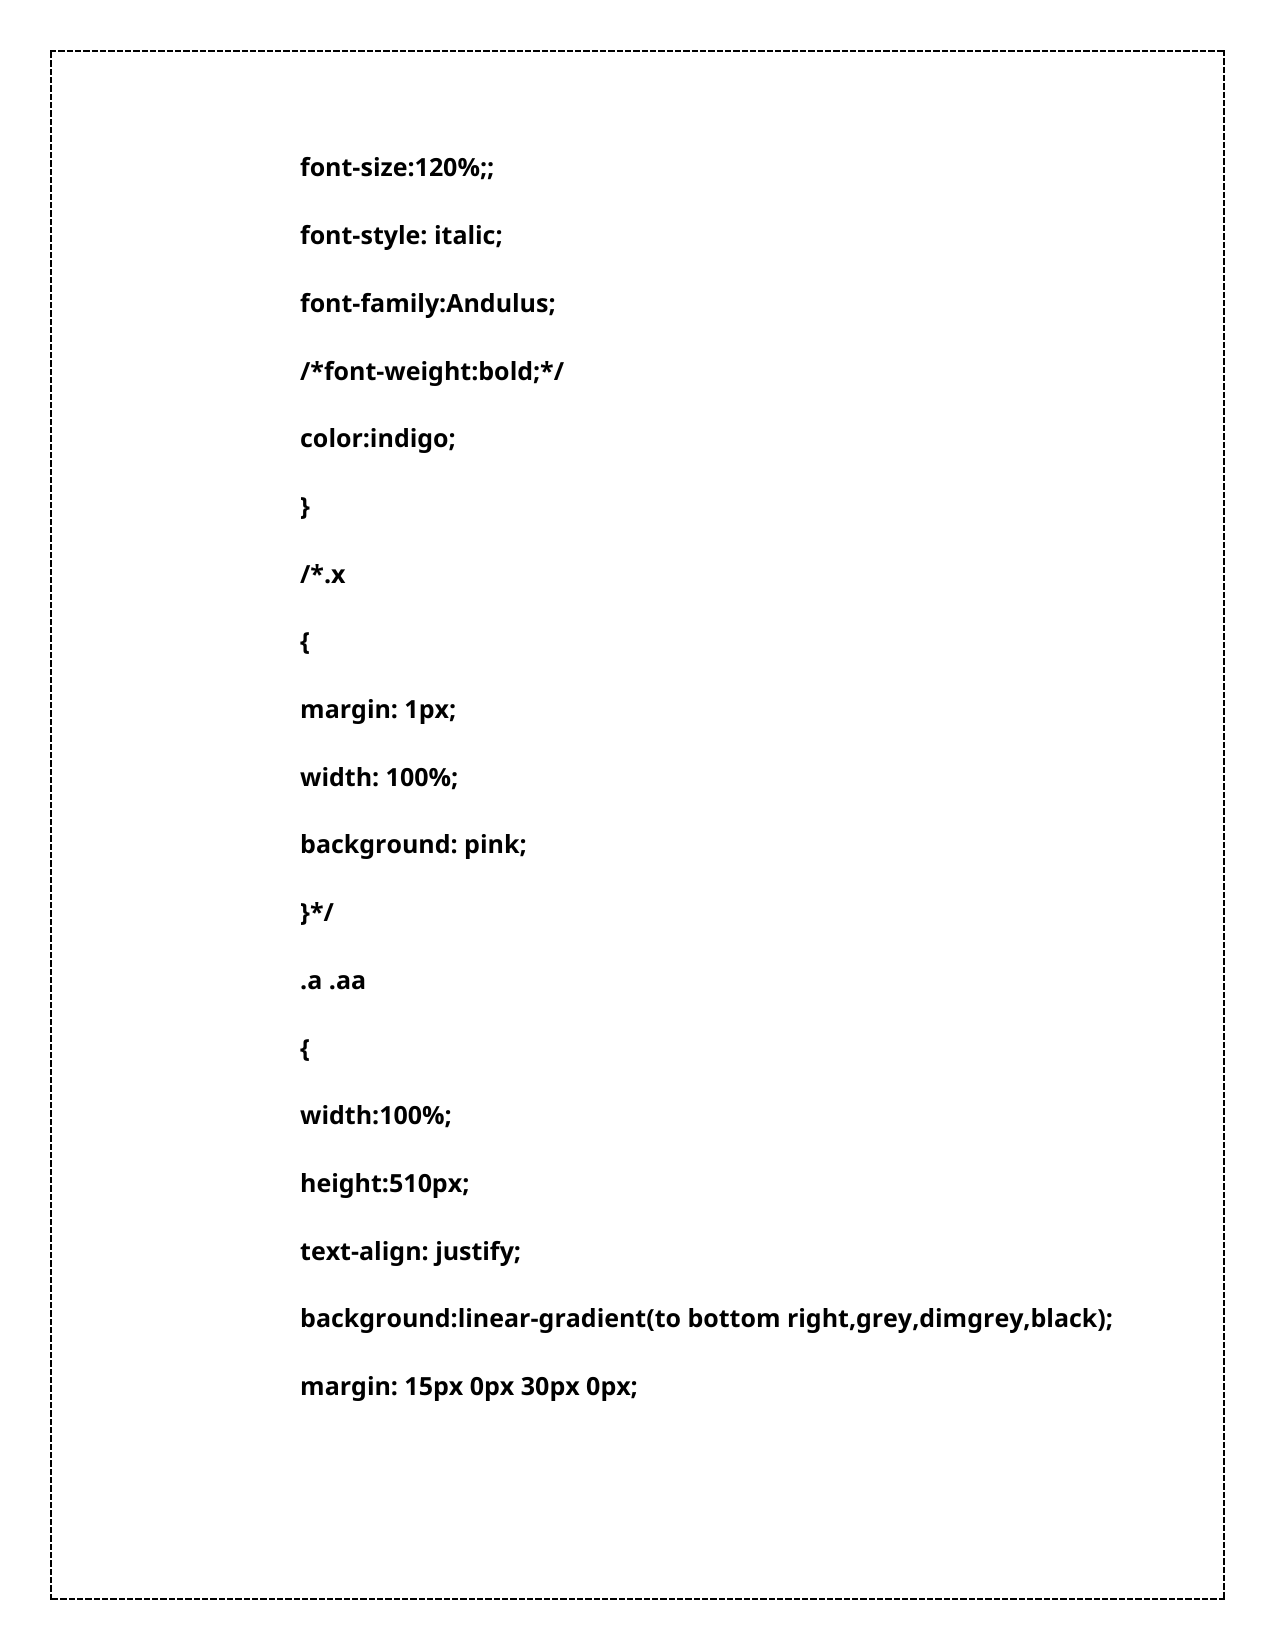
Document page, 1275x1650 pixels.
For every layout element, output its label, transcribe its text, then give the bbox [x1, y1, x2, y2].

text height:510px; [150, 1166, 1125, 1200]
text margin: 1px; [150, 692, 1125, 726]
text background:linear-gradient(to bottom right,grey,dimgrey,black); [150, 1301, 1125, 1335]
text font-size:120%;; [150, 150, 1125, 184]
text /*font-weight:bold;*/ [150, 353, 1125, 387]
text /*.x [150, 556, 1125, 590]
text }*/ [150, 895, 1125, 929]
text width:100%; [150, 1098, 1125, 1132]
text color:indigo; [150, 421, 1125, 455]
text font-family:Andulus; [150, 285, 1125, 319]
text width: 100%; [150, 759, 1125, 793]
text font-style: italic; [150, 218, 1125, 252]
text text-align: justify; [150, 1233, 1125, 1267]
text .a .aa [150, 962, 1125, 997]
text background: pink; [150, 827, 1125, 861]
text } [150, 488, 1125, 523]
text margin: 15px 0px 30px 0px; [150, 1369, 1125, 1403]
text { [150, 1030, 1125, 1064]
text { [150, 624, 1125, 658]
